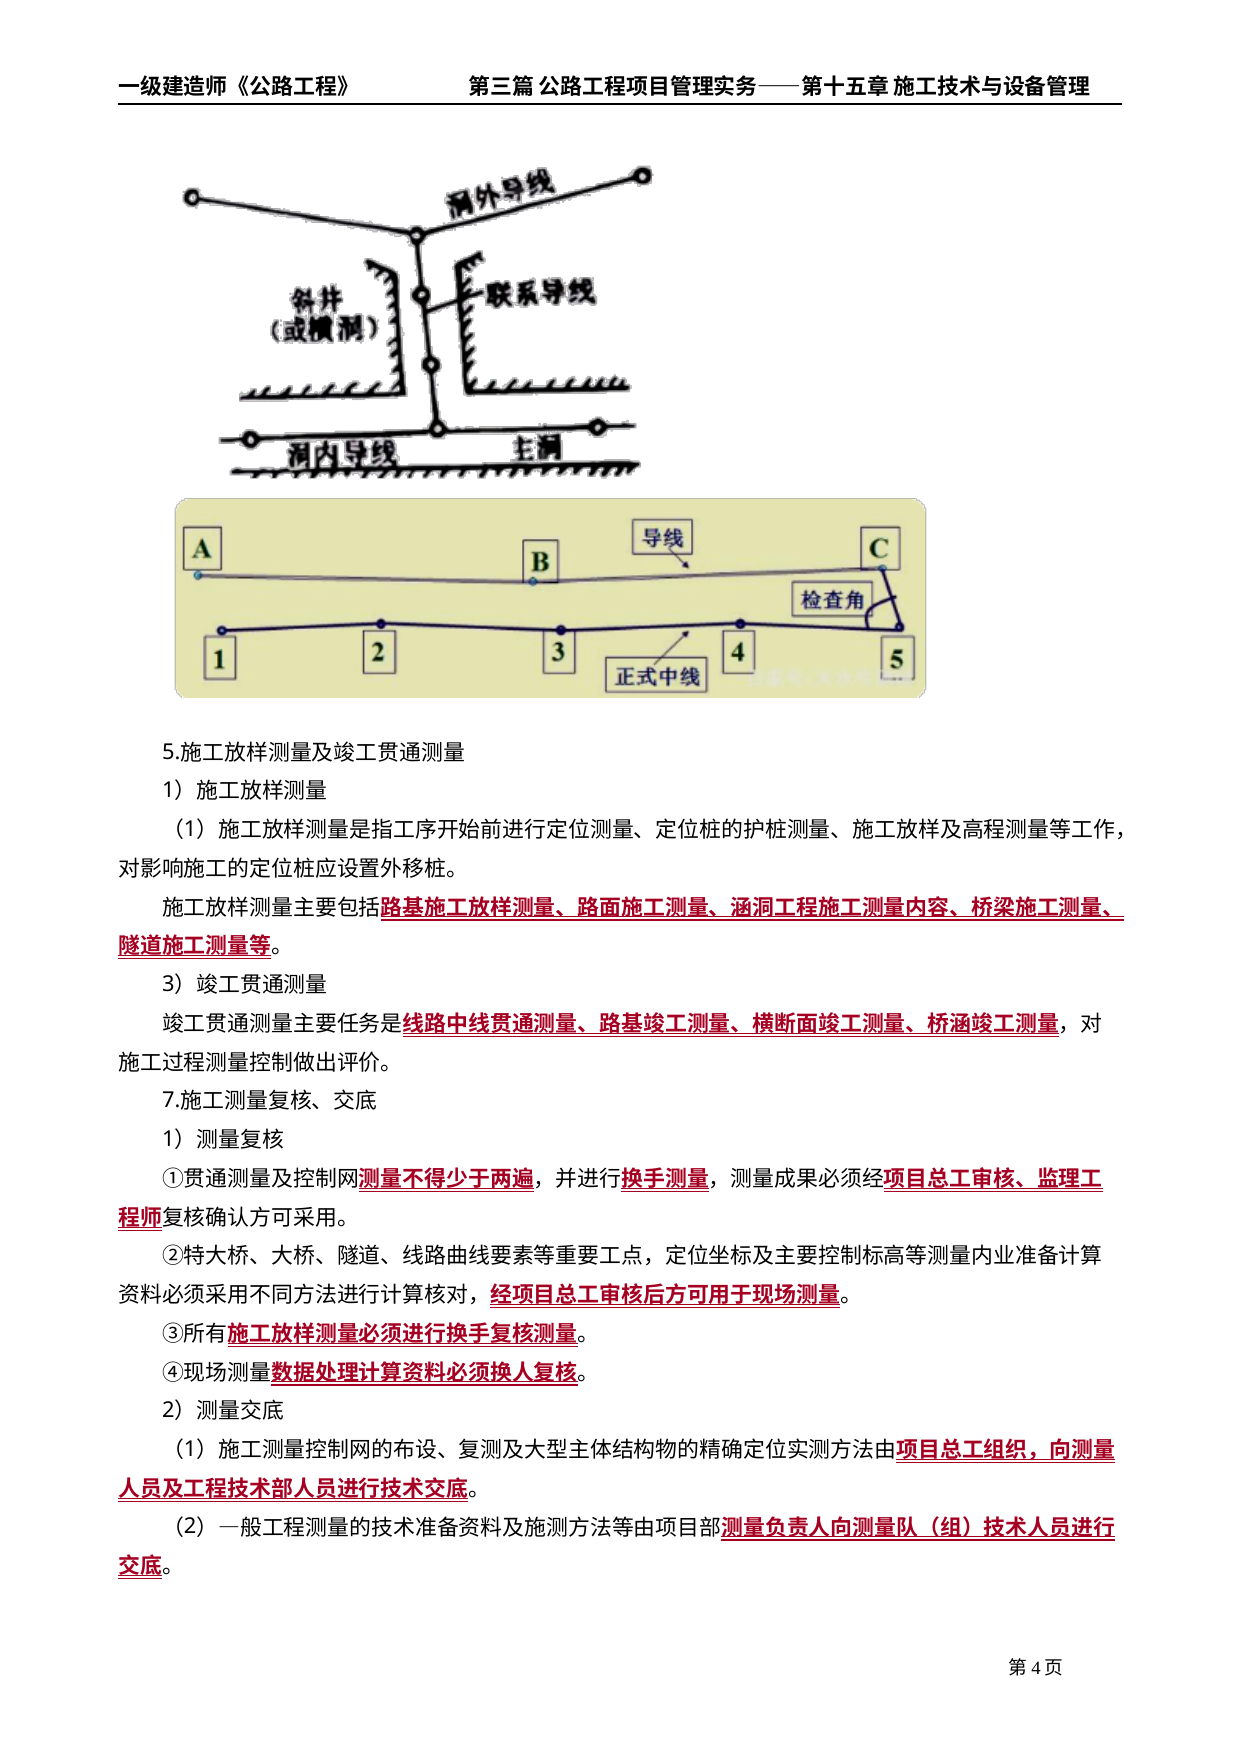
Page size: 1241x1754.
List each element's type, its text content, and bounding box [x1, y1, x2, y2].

text 施工放样测量主要包括路基施工放样测量、路面施工测量、涵洞工程施工测量内容、桥梁施工测量、隧道施工测量等。 [118, 888, 1122, 961]
text ④现场测量数据处理计算资料必须换人复核。 [118, 1353, 1122, 1387]
text （2）—般工程测量的技术准备资料及施测方法等由项目部测量负责人向测量队（组）技术人员进行交底。 [118, 1508, 1122, 1581]
text ①贯通测量及控制网测量不得少于两遍，并进行换手测量，测量成果必须经项目总工审核、监理工程师复核确认方可采用。 [118, 1159, 1122, 1232]
text ③所有施工放样测量必须进行换手复核测量。 [118, 1315, 1122, 1349]
text 竣工贯通测量主要任务是线路中线贯通测量、路基竣工测量、横断面竣工测量、桥涵竣工测量，对施工过程测量控制做出评价。 [118, 1005, 1122, 1078]
text 1）测量复核 [118, 1121, 1122, 1155]
text 2）测量交底 [118, 1392, 1122, 1426]
text 1）施工放样测量 [118, 772, 1122, 806]
text （1）施工放样测量是指工序开始前进行定位测量、定位桩的护桩测量、施工放样及高程测量等工作，对影响施工的定位桩应设置外移桩。 [118, 811, 1122, 884]
text 5.施工放样测量及竣工贯通测量 [118, 733, 1122, 767]
picture [166, 146, 663, 480]
text 3）竣工贯通测量 [118, 966, 1122, 1000]
text ②特大桥、大桥、隧道、线路曲线要素等重要工点，定位坐标及主要控制标高等测量内业准备计算资料必须采用不同方法进行计算核对，经项目总工审核后方可用于现场测量。 [118, 1237, 1122, 1310]
text 7.施工测量复核、交底 [118, 1082, 1122, 1116]
text （1）施工测量控制网的布设、复测及大型主体结构物的精确定位实测方法由项目总工组织，向测量人员及工程技术部人员进行技术交底。 [118, 1431, 1122, 1504]
picture [166, 491, 934, 698]
